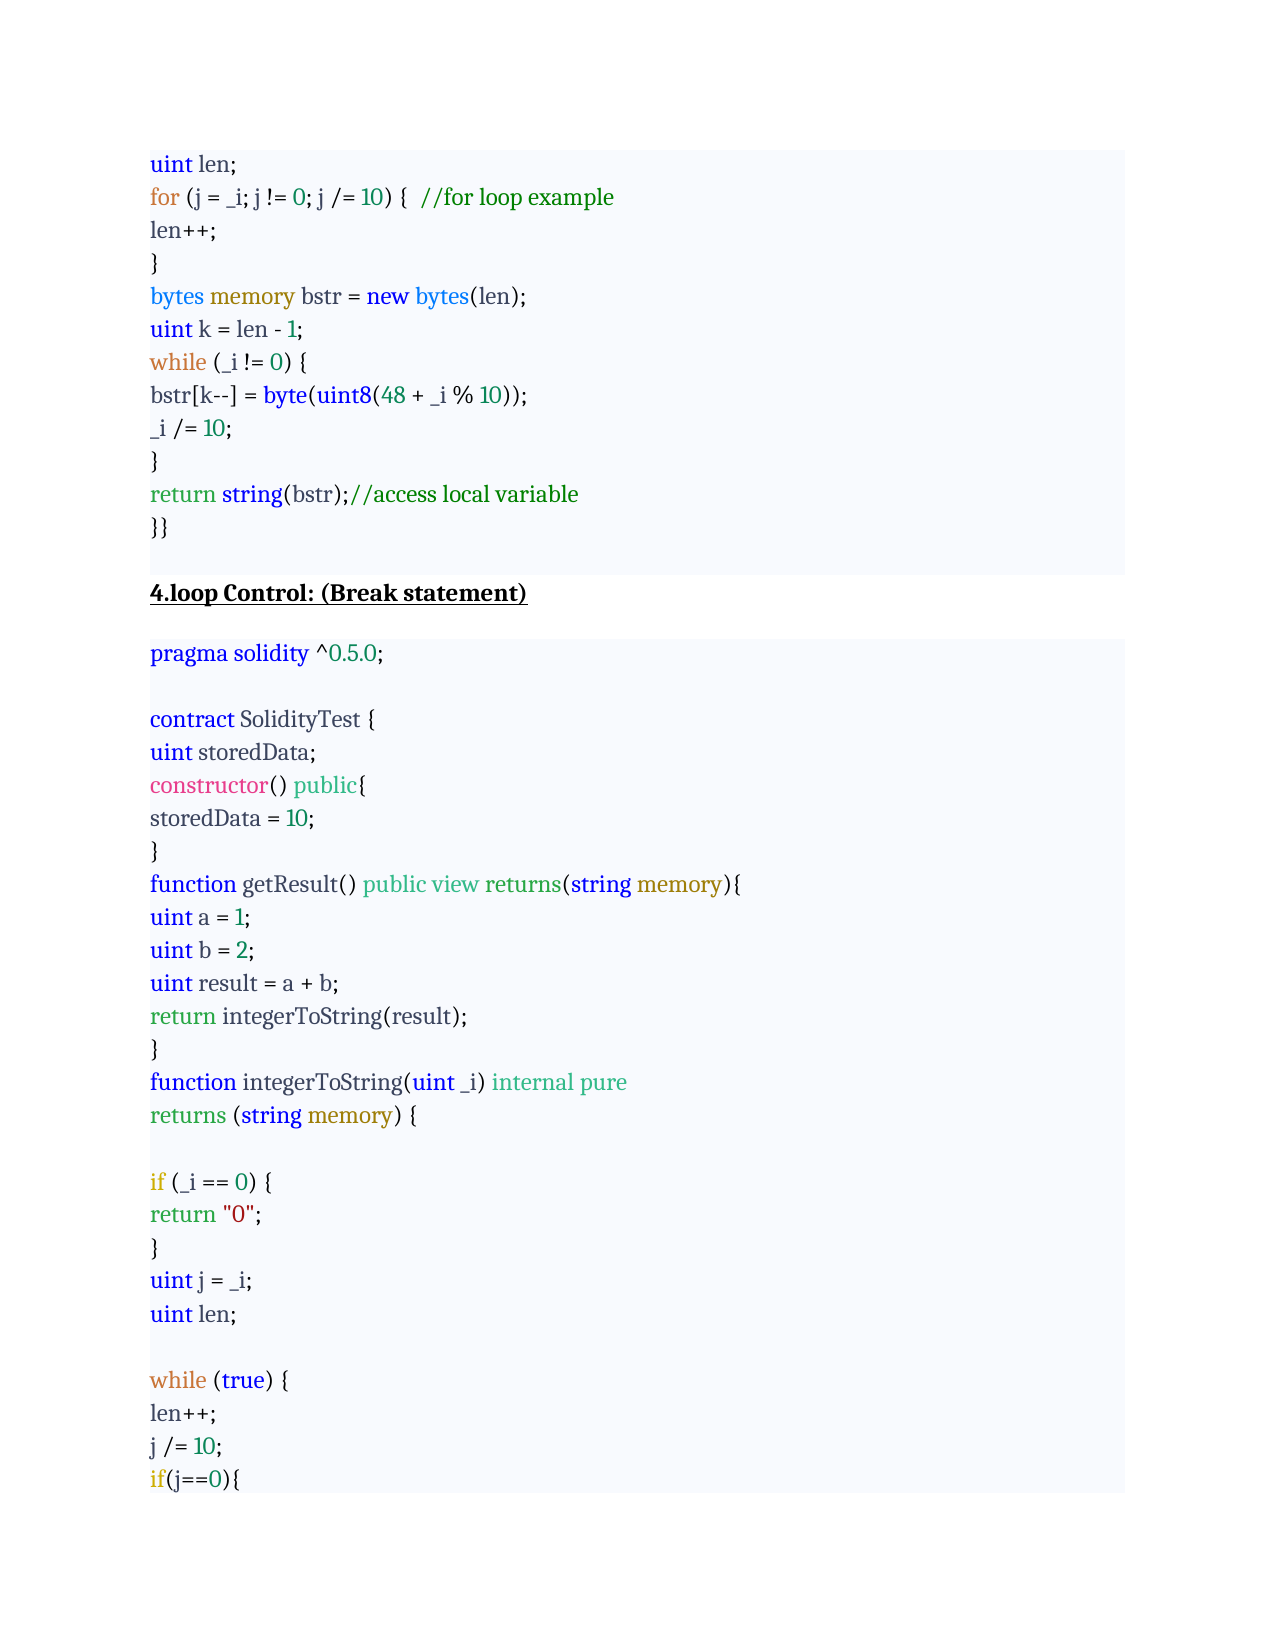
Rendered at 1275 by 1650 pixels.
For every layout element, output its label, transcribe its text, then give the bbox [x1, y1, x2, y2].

text len++; [150, 1398, 1125, 1427]
text len++; [150, 216, 1125, 245]
text function getResult() public view returns(string memory){ [150, 870, 1125, 899]
text function integerToString(uint _i) internal pure [150, 1068, 1125, 1097]
text return "0"; [150, 1200, 1125, 1229]
text returns (string memory) { [150, 1101, 1125, 1130]
text storedData = 10; [150, 804, 1125, 833]
text }} [150, 513, 1125, 542]
text uint j = _i; [150, 1266, 1125, 1295]
text } [150, 249, 1125, 278]
text if(j==0){ [150, 1464, 1125, 1493]
text pragma solidity ^0.5.0; [150, 639, 1125, 668]
text for (j = _i; j != 0; j /= 10) { //for loop example [150, 183, 1125, 212]
text 4.loop Control: (Break statement) [150, 579, 1125, 608]
text return string(bstr);//access local variable [150, 480, 1125, 509]
text } [150, 1233, 1125, 1262]
text bstr[k--] = byte(uint8(48 + _i % 10)); [150, 381, 1125, 410]
text uint len; [150, 1299, 1125, 1328]
text constructor() public{ [150, 771, 1125, 800]
text } [150, 1035, 1125, 1064]
text uint len; [150, 150, 1125, 179]
text _i /= 10; [150, 414, 1125, 443]
text while (_i != 0) { [150, 348, 1125, 377]
text while (true) { [150, 1366, 1125, 1394]
text uint a = 1; [150, 903, 1125, 932]
text j /= 10; [150, 1432, 1125, 1460]
text uint result = a + b; [150, 969, 1125, 998]
text if (_i == 0) { [150, 1167, 1125, 1196]
text bytes memory bstr = new bytes(len); [150, 282, 1125, 311]
text uint k = len - 1; [150, 315, 1125, 344]
text } [150, 837, 1125, 866]
text contract SolidityTest { [150, 705, 1125, 734]
text } [150, 447, 1125, 476]
text return integerToString(result); [150, 1002, 1125, 1031]
text uint storedData; [150, 738, 1125, 767]
text uint b = 2; [150, 936, 1125, 965]
